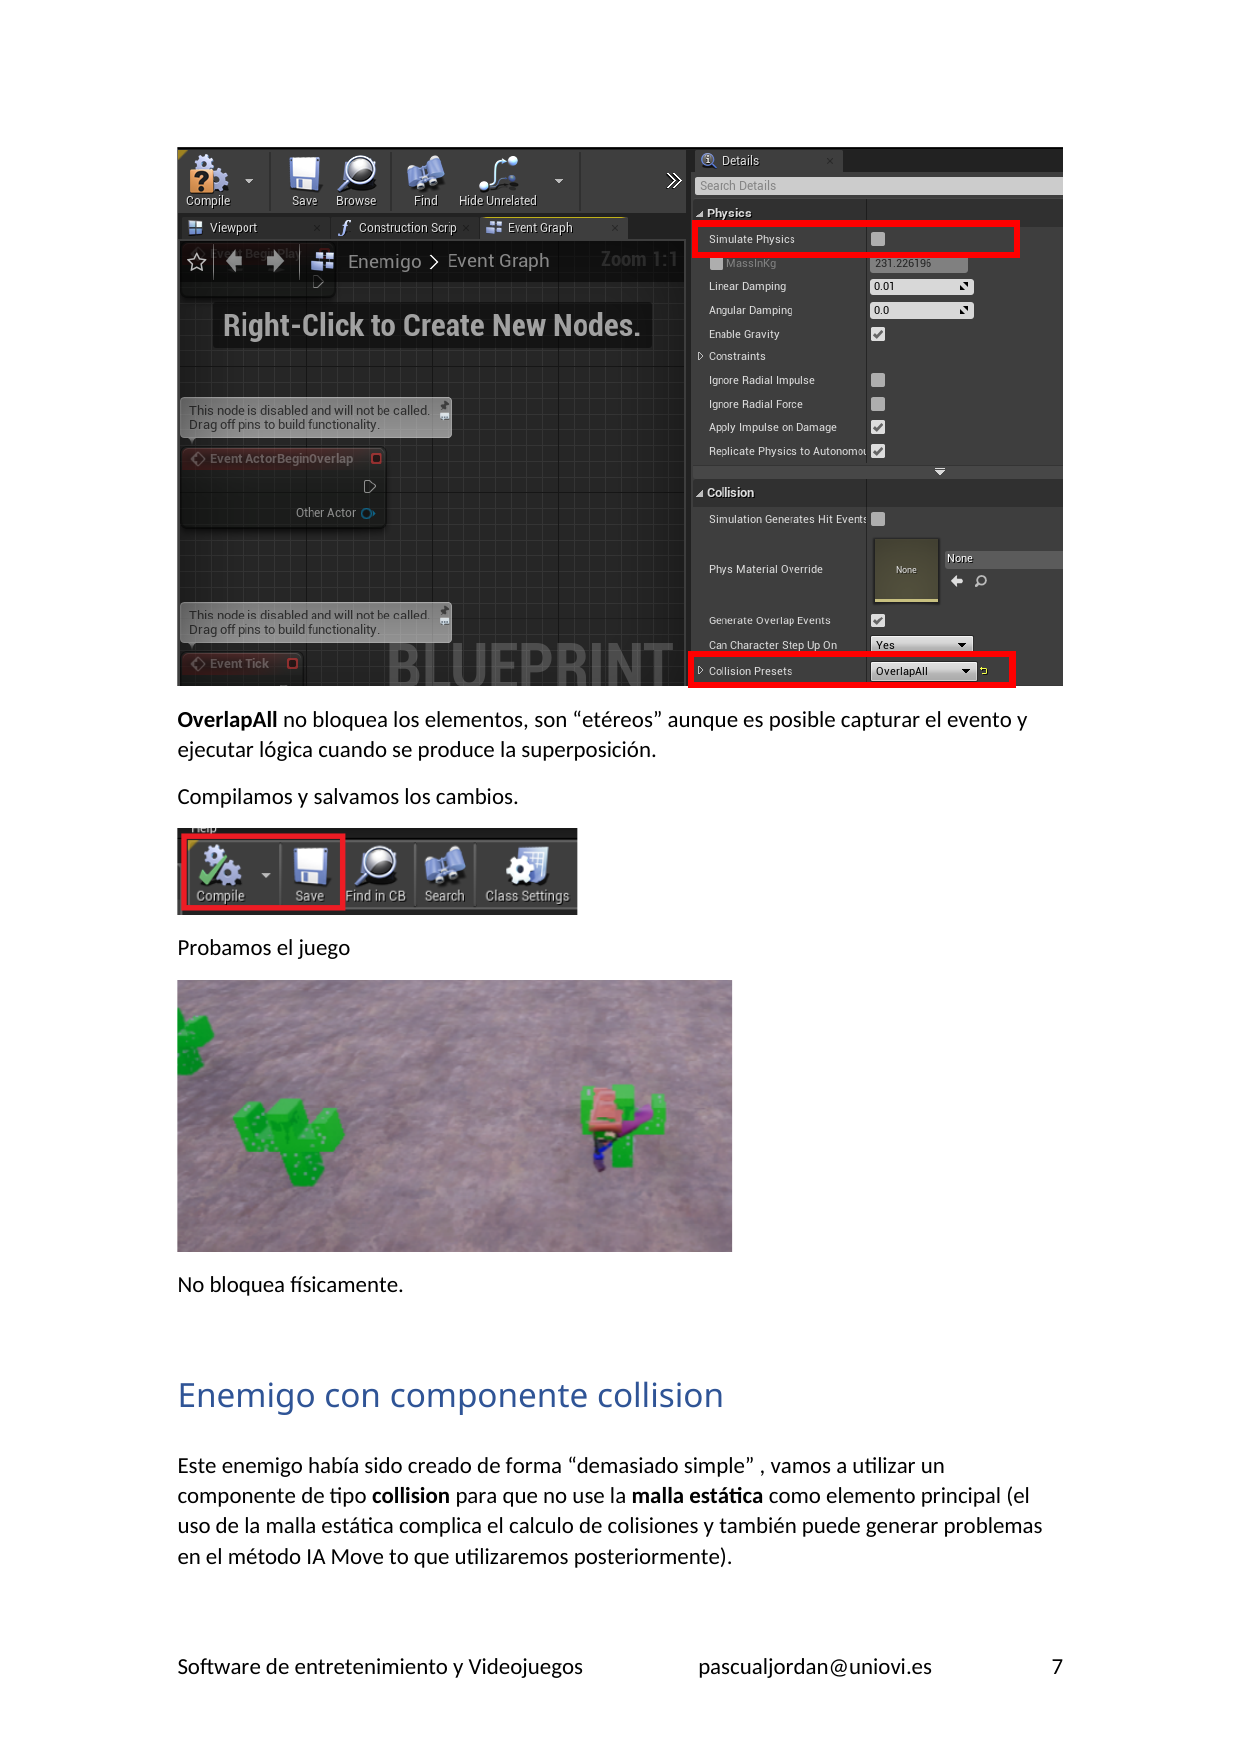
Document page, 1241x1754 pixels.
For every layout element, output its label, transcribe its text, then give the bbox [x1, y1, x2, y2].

text Este enemigo había sido creado de forma “demasiado simple” , vamos a utilizar un componente de tipo collision para que no use la malla estática como elemento principal (el uso de la malla estática complica el calculo de colisiones y también puede generar problemas en el método IA Move to que utilizaremos posteriormente). [177, 1421, 1063, 1570]
picture [177, 980, 733, 1252]
picture [694, 657, 1009, 682]
text Probamos el juego [177, 933, 1063, 961]
subtitle Enemigo con componente collision [177, 1372, 1063, 1417]
text Compilamos y salvamos los cambios. [177, 782, 1063, 810]
picture [177, 147, 1063, 686]
picture [177, 828, 578, 915]
text No bloquea físicamente. [177, 1270, 1063, 1298]
text OverlapAll no bloquea los elementos, son “etéreos” aunque es posible capturar el evento y ejecutar lógica cuando se produce la superposición. [177, 705, 1063, 763]
